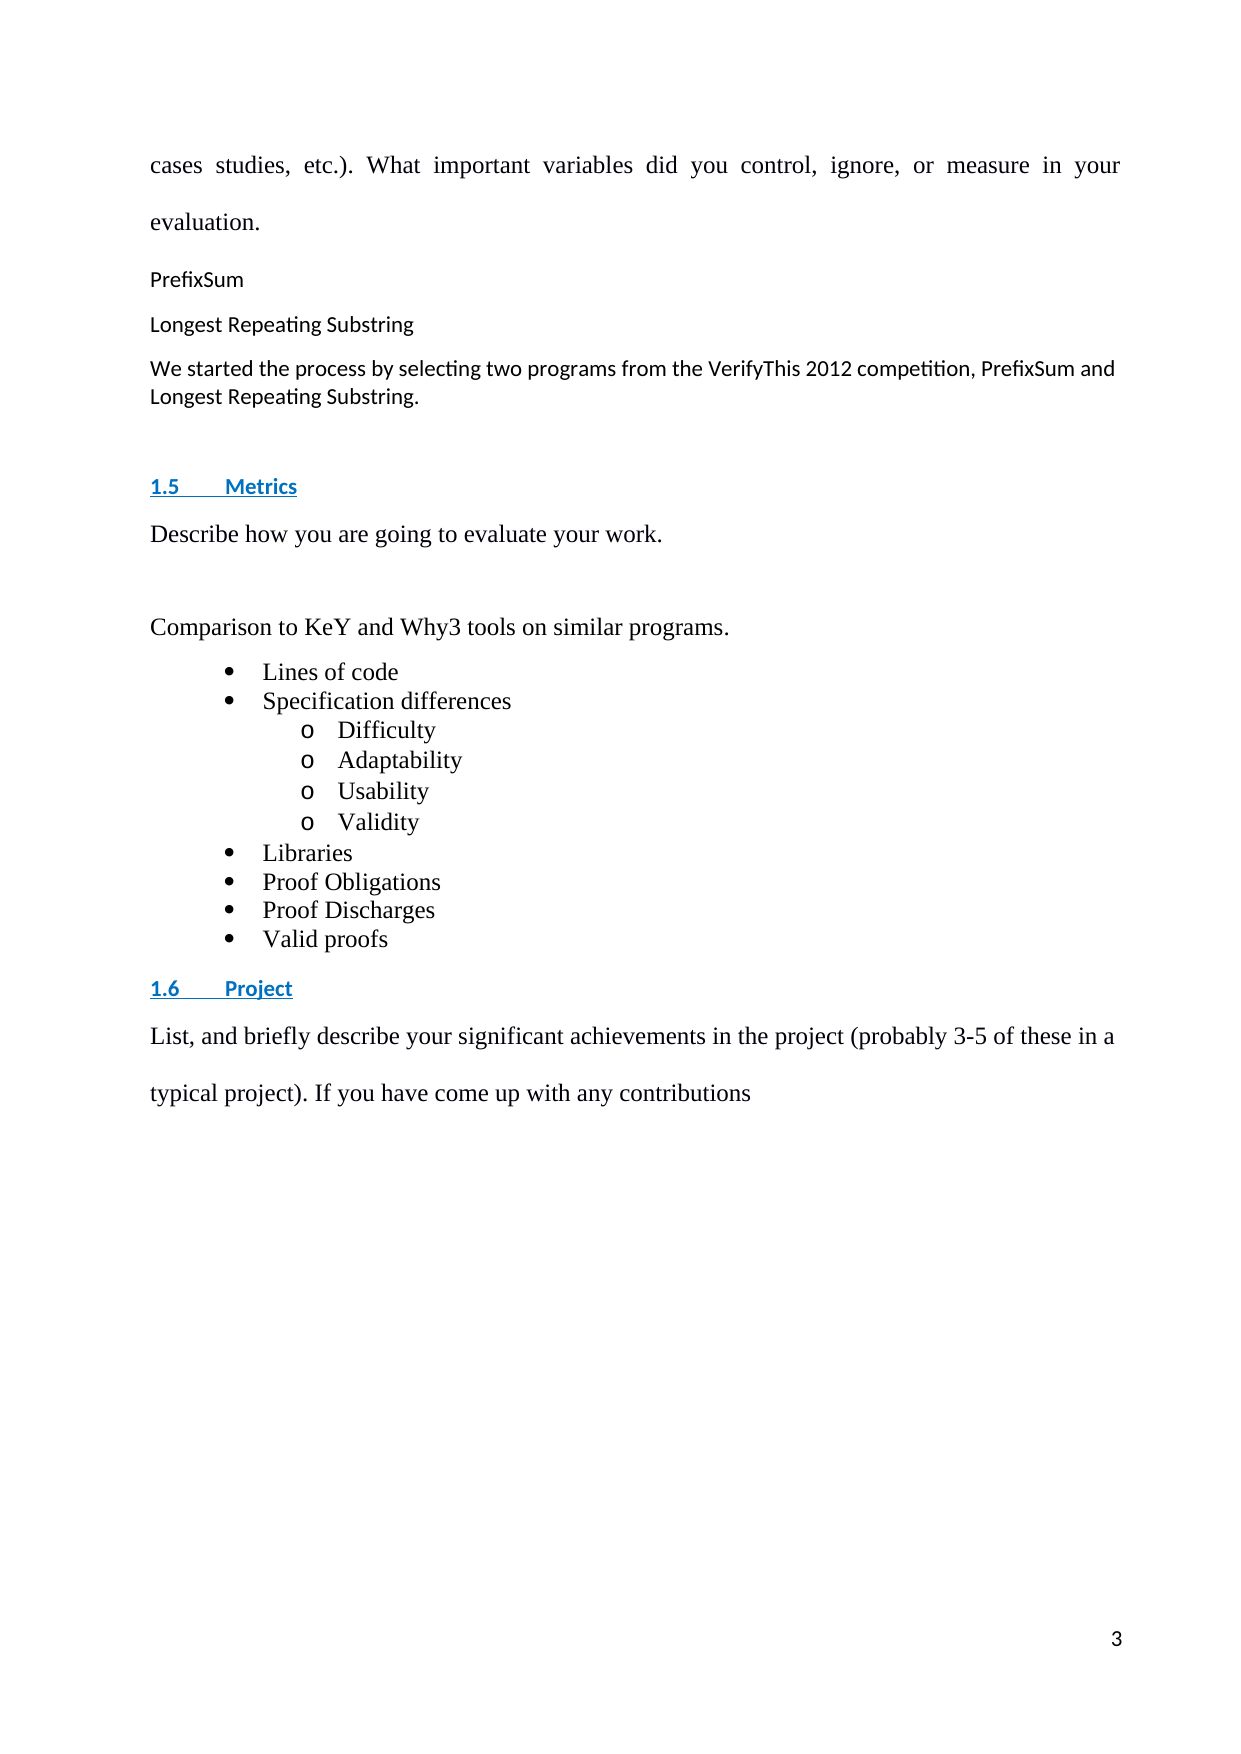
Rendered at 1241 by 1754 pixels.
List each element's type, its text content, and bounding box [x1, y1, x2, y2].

text Longest Repeating Substring [150, 310, 1122, 338]
subtitle 1.5 Metrics [150, 472, 1122, 500]
text List, and briefly describe your significant achievements in the project (probably 3-5 of these in a typical project). If you have come up with any contributions [150, 1021, 1122, 1107]
list Specification differences [225, 686, 1122, 715]
list Lines of code [225, 657, 1122, 686]
list Libraries [225, 838, 1122, 867]
list Valid proofs [225, 924, 1122, 953]
list Usability [300, 776, 1122, 807]
list Validity [300, 807, 1122, 838]
list Proof Discharges [225, 896, 1122, 924]
subtitle 1.6 Project [150, 974, 1122, 1002]
text We started the process by selecting two programs from the VerifyThis 2012 competition, PrefixSum and Longest Repeating Substring. [150, 354, 1122, 410]
list Adaptability [300, 746, 1122, 776]
text Describe how you are going to evaluate your work. [150, 519, 1122, 547]
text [150, 150, 1122, 236]
text Comparison to KeY and Why3 tools on similar programs. [150, 612, 1122, 641]
text PrefixSum [150, 265, 1122, 293]
list Difficulty [300, 715, 1122, 746]
list Proof Obligations [225, 867, 1122, 896]
